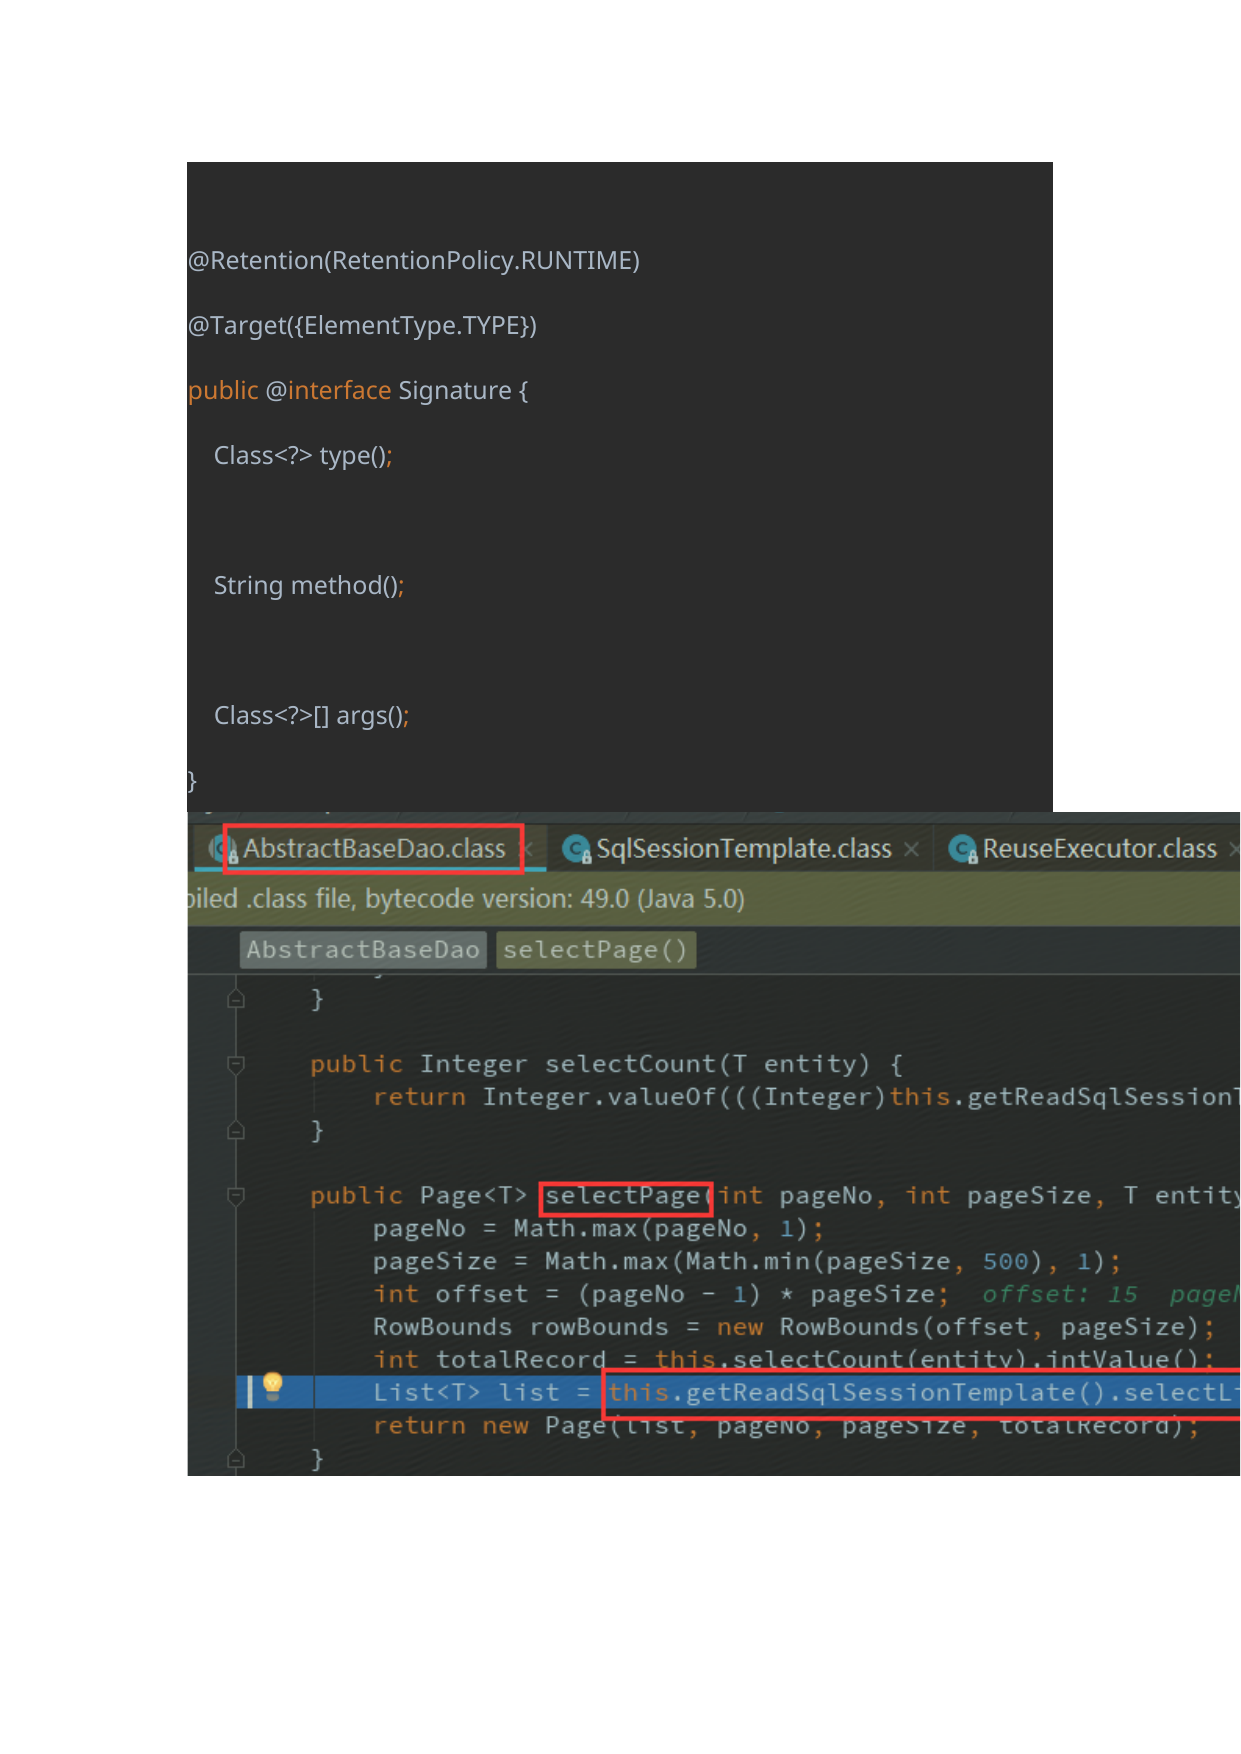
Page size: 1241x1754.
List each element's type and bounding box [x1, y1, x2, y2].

picture [187, 812, 1241, 1476]
text [187, 162, 1053, 812]
